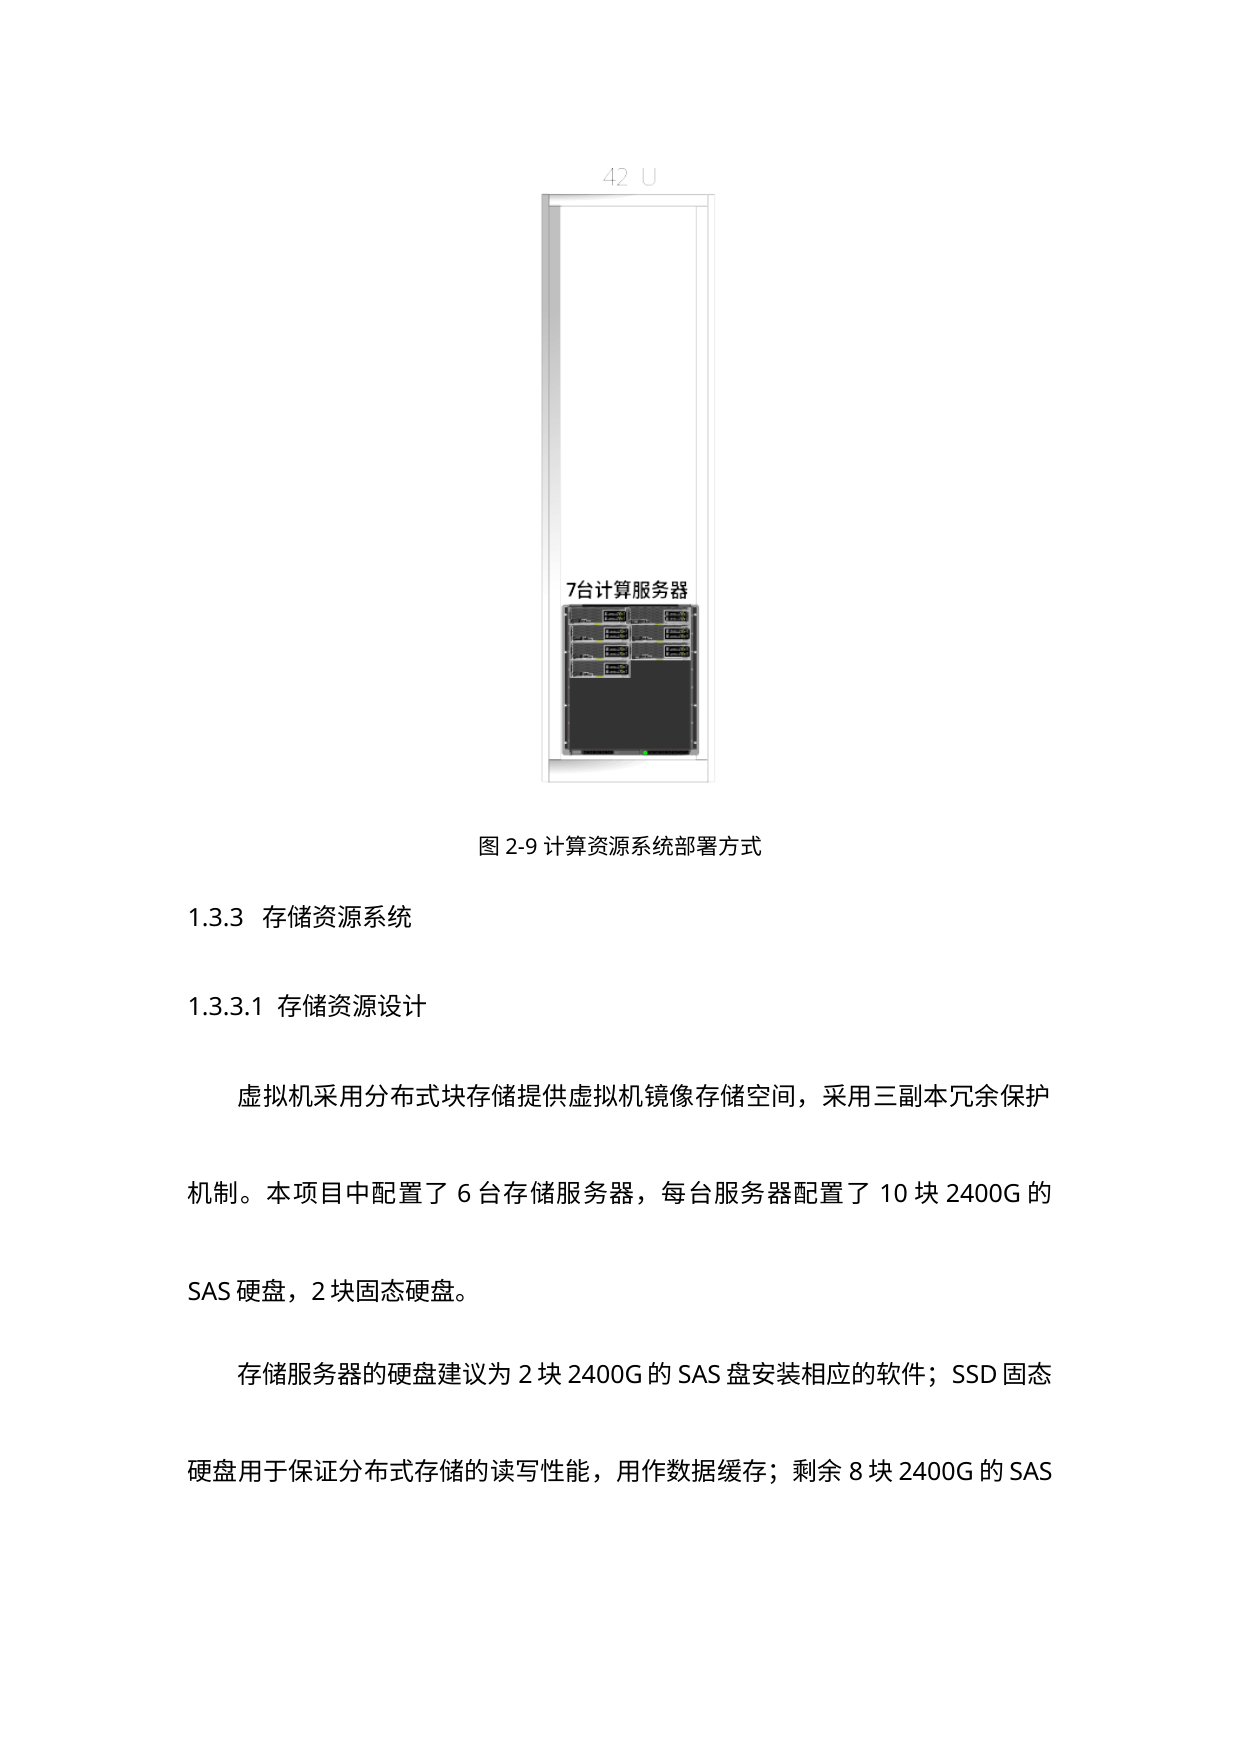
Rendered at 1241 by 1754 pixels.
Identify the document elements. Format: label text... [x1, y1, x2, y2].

text 虚拟机采用分布式块存储提供虚拟机镜像存储空间，采用三副本冗余保护机制。本项目中配置了6台存储服务器，每台服务器配置了10块2400G的SAS硬盘，2块固态硬盘。 [187, 1062, 1053, 1322]
text 图 2-9 计算资源系统部署方式 [187, 829, 1053, 861]
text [187, 1340, 1053, 1502]
subtitle 存储资源设计 [187, 972, 1053, 1037]
subtitle 存储资源系统 [187, 883, 1053, 948]
